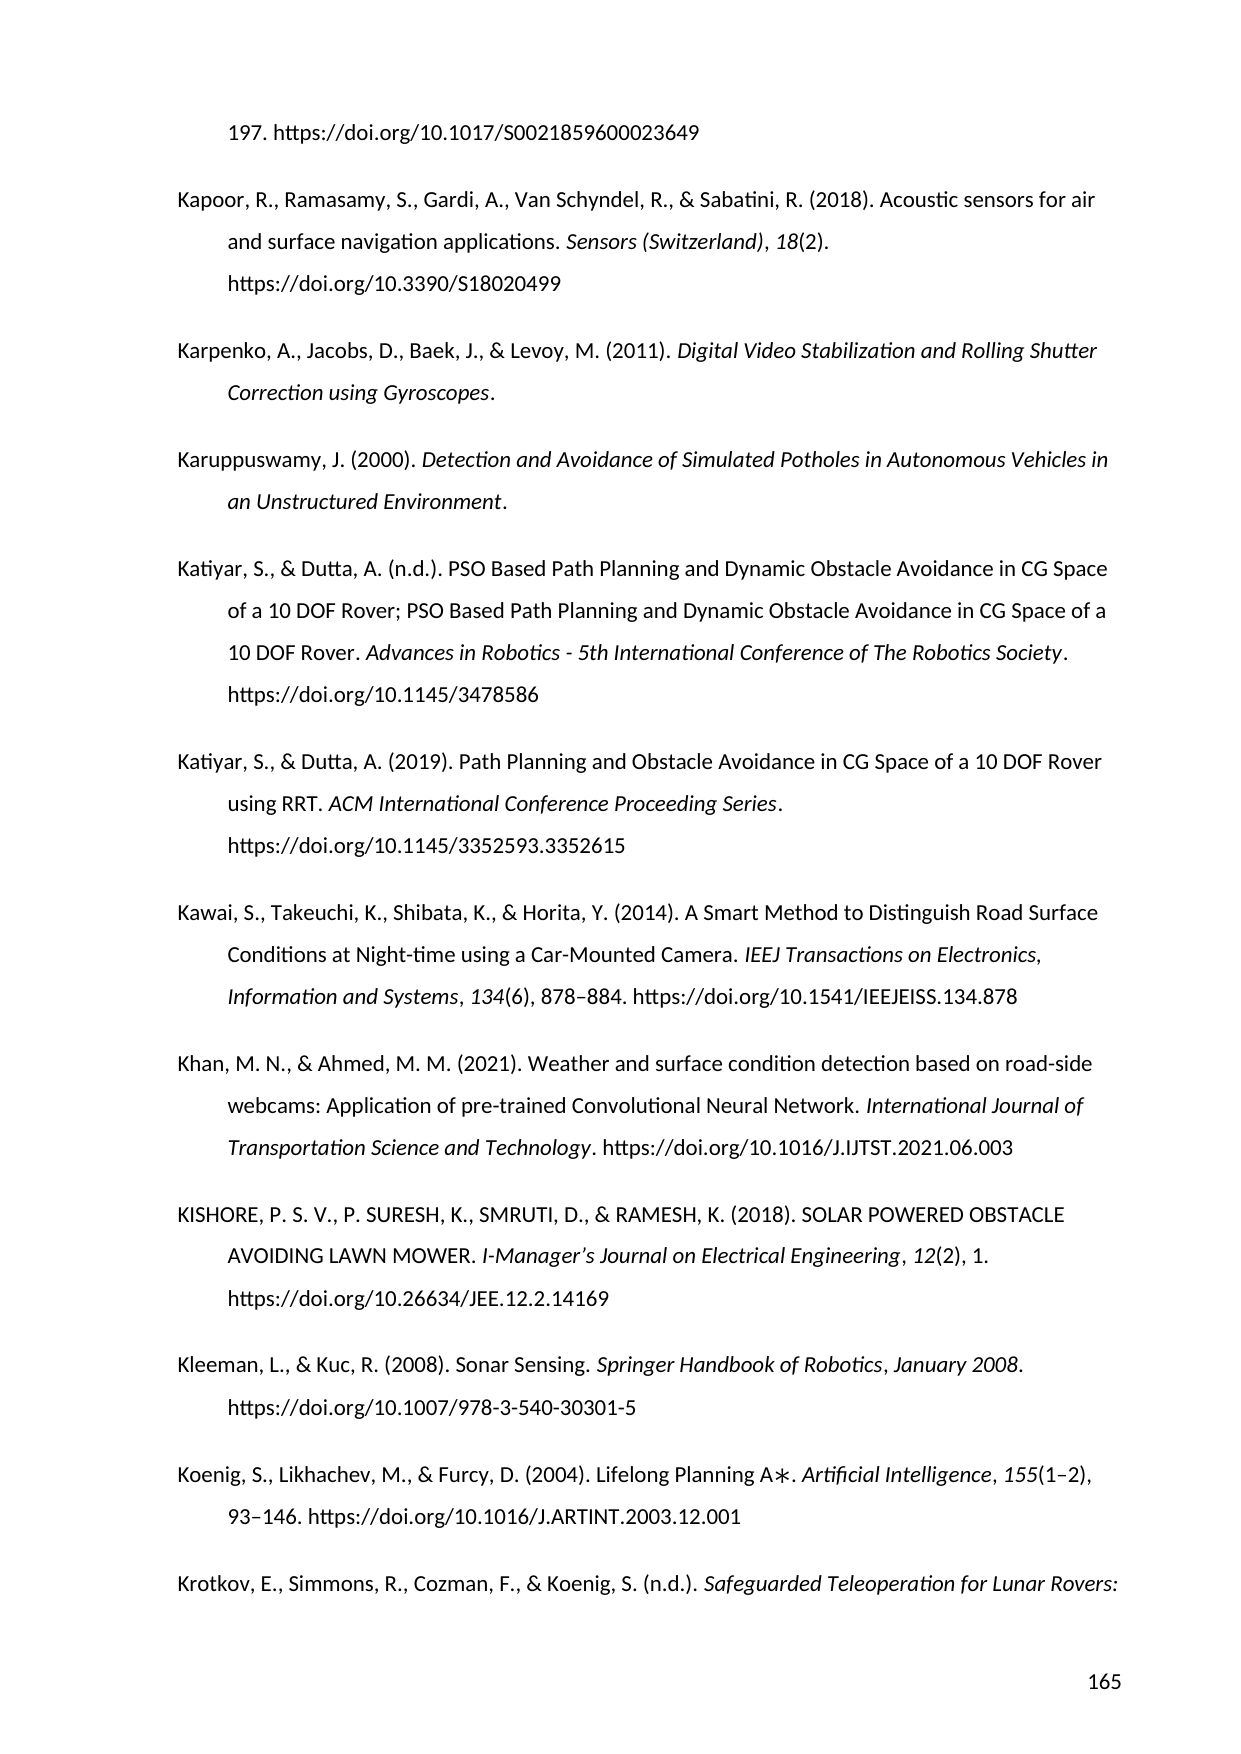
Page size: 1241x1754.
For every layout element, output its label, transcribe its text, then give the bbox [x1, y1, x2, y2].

text Karuppuswamy, J. (2000). Detection and Avoidance of Simulated Potholes in Autonomous Vehicles in an Unstructured Environment. [177, 445, 1122, 515]
text Kawai, S., Takeuchi, K., Shibata, K., & Horita, Y. (2014). A Smart Method to Distinguish Road Surface Conditions at Night-time using a Car-Mounted Camera. IEEJ Transactions on Electronics, Information and Systems, 134(6), 878–884. https://doi.org/10.1541/IEEJEISS.134.878 [177, 898, 1122, 1010]
text Koenig, S., Likhachev, M., & Furcy, D. (2004). Lifelong Planning A∗. Artificial Intelligence, 155(1–2), 93–146. https://doi.org/10.1016/J.ARTINT.2003.12.001 [177, 1459, 1122, 1530]
text Khan, M. N., & Ahmed, M. M. (2021). Weather and surface condition detection based on road-side webcams: Application of pre-trained Convolutional Neural Network. International Journal of Transportation Science and Technology. https://doi.org/10.1016/J.IJTST.2021.06.003 [177, 1049, 1122, 1161]
text KISHORE, P. S. V., P. SURESH, K., SMRUTI, D., & RAMESH, K. (2018). SOLAR POWERED OBSTACLE AVOIDING LAWN MOWER. I-Manager’s Journal on Electrical Engineering, 12(2), 1. https://doi.org/10.26634/JEE.12.2.14169 [177, 1200, 1122, 1312]
text Katiyar, S., & Dutta, A. (2019). Path Planning and Obstacle Avoidance in CG Space of a 10 DOF Rover using RRT. ACM International Conference Proceeding Series. https://doi.org/10.1145/3352593.3352615 [177, 747, 1122, 859]
text Kapoor, R., Ramasamy, S., Gardi, A., Van Schyndel, R., & Sabatini, R. (2018). Acoustic sensors for air and surface navigation applications. Sensors (Switzerland), 18(2). https://doi.org/10.3390/S18020499 [177, 185, 1122, 297]
text Kleeman, L., & Kuc, R. (2008). Sonar Sensing. Springer Handbook of Robotics, January 2008. https://doi.org/10.1007/978-3-540-30301-5 [177, 1351, 1122, 1421]
text Katiyar, S., & Dutta, A. (n.d.). PSO Based Path Planning and Dynamic Obstacle Avoidance in CG Space of a 10 DOF Rover; PSO Based Path Planning and Dynamic Obstacle Avoidance in CG Space of a 10 DOF Rover. Advances in Robotics - 5th International Conference of The Robotics Society. https://doi.org/10.1145/3478586 [177, 554, 1122, 708]
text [177, 1569, 1122, 1597]
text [177, 118, 1122, 146]
text Karpenko, A., Jacobs, D., Baek, J., & Levoy, M. (2011). Digital Video Stabilization and Rolling Shutter Correction using Gyroscopes. [177, 336, 1122, 406]
